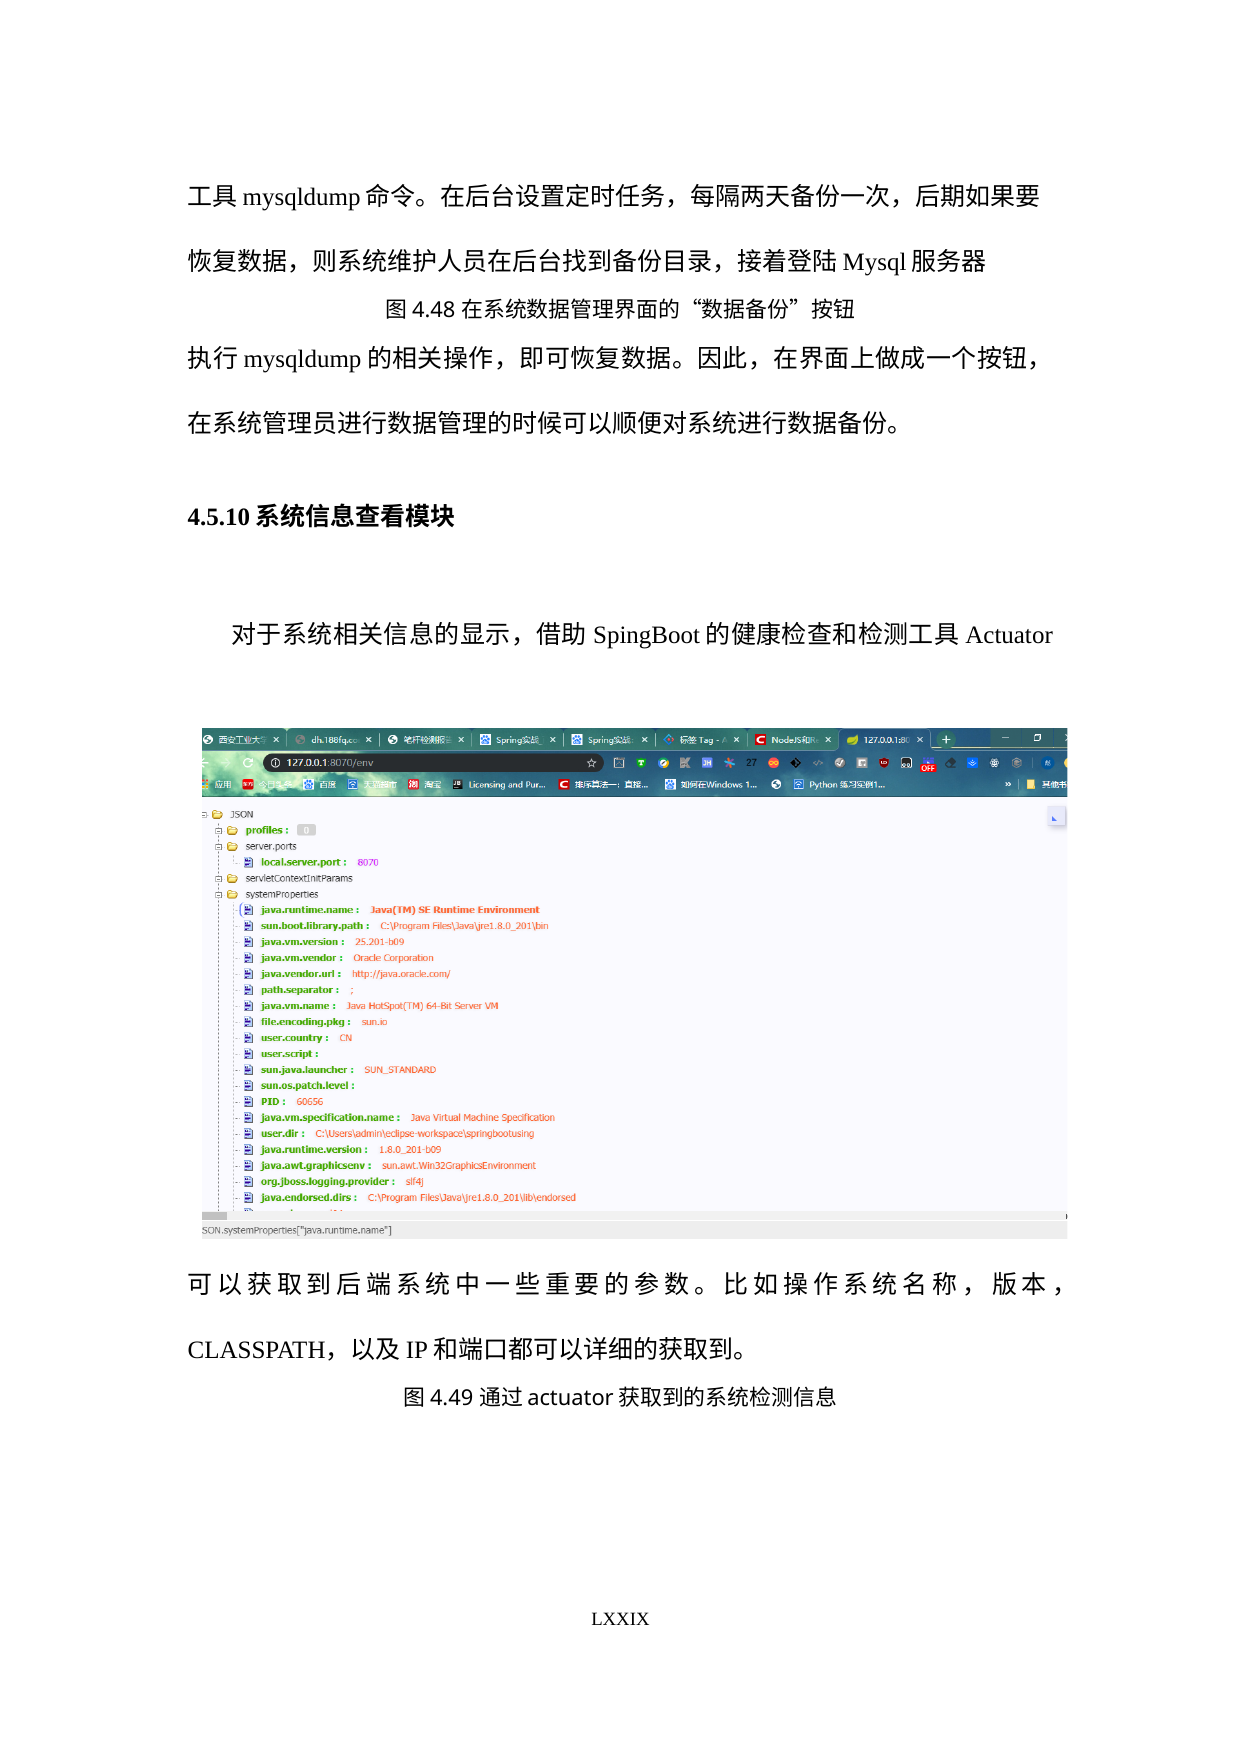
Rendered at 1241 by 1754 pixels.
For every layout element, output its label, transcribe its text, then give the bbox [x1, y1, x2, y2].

text 执行mysqldump的相关操作，即可恢复数据。因此，在界面上做成一个按钮，在系统管理员进行数据管理的时候可以顺便对系统进行数据备份。 [187, 324, 1053, 454]
text 基于B/S的高校实验设备管理系统是基于MYSQL的数据库类信息管理系统，因此需要不定时对系统的数据进行备份，其备份思路在于：使用Mysql的备份工具mysqldump命令。在后台设置定时任务，每隔两天备份一次，后期如果要恢复数据，则系统维护人员在后台找到备份目录，接着登陆Mysql服务器 [187, 162, 1053, 292]
text 图4.49 通过actuator获取到的系统检测信息 [187, 1380, 1053, 1413]
subtitle 4.5.10系统信息查看模块 [187, 482, 1053, 547]
picture [202, 728, 1068, 1239]
text 图4.48 在系统数据管理界面的“数据备份”按钮 [187, 292, 1053, 324]
